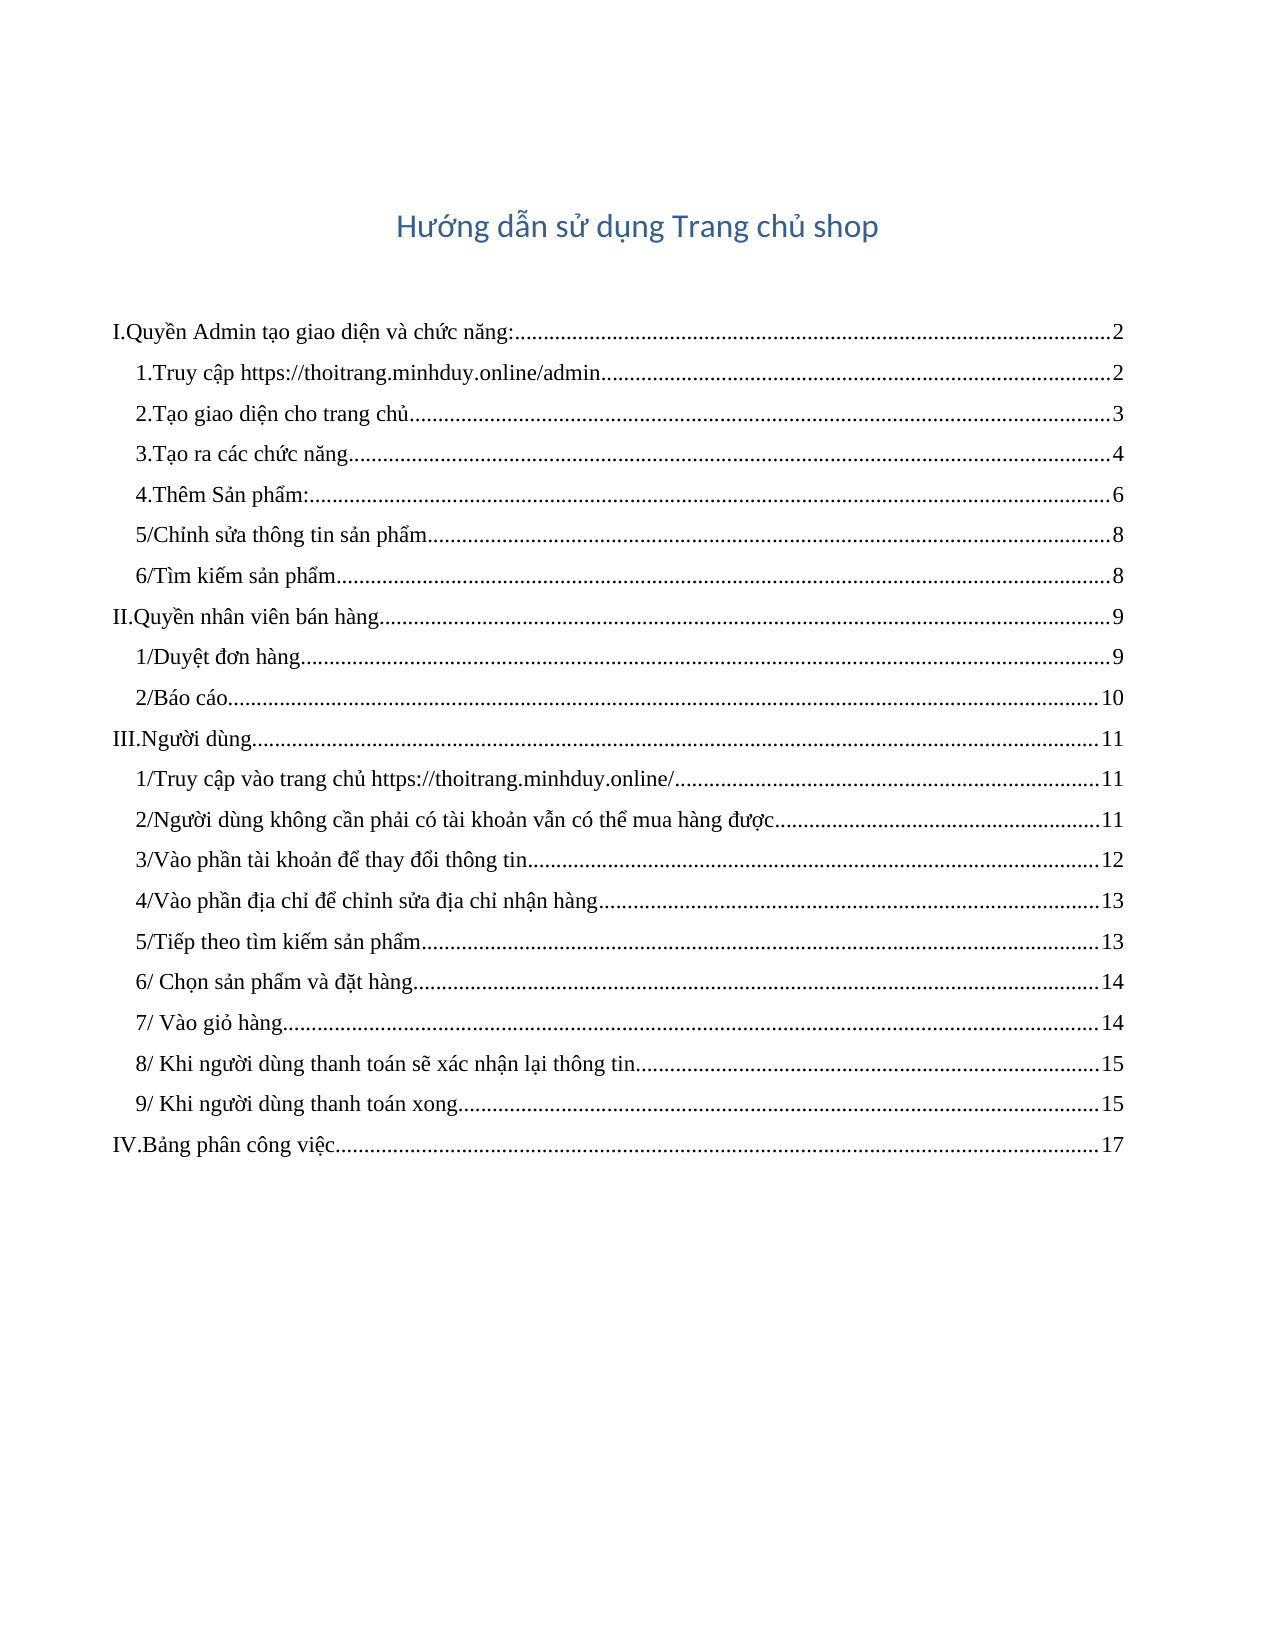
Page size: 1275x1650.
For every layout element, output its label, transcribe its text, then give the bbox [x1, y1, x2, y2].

subtitle Hướng dẫn sử dụng Trang chủ shop [150, 205, 1125, 246]
